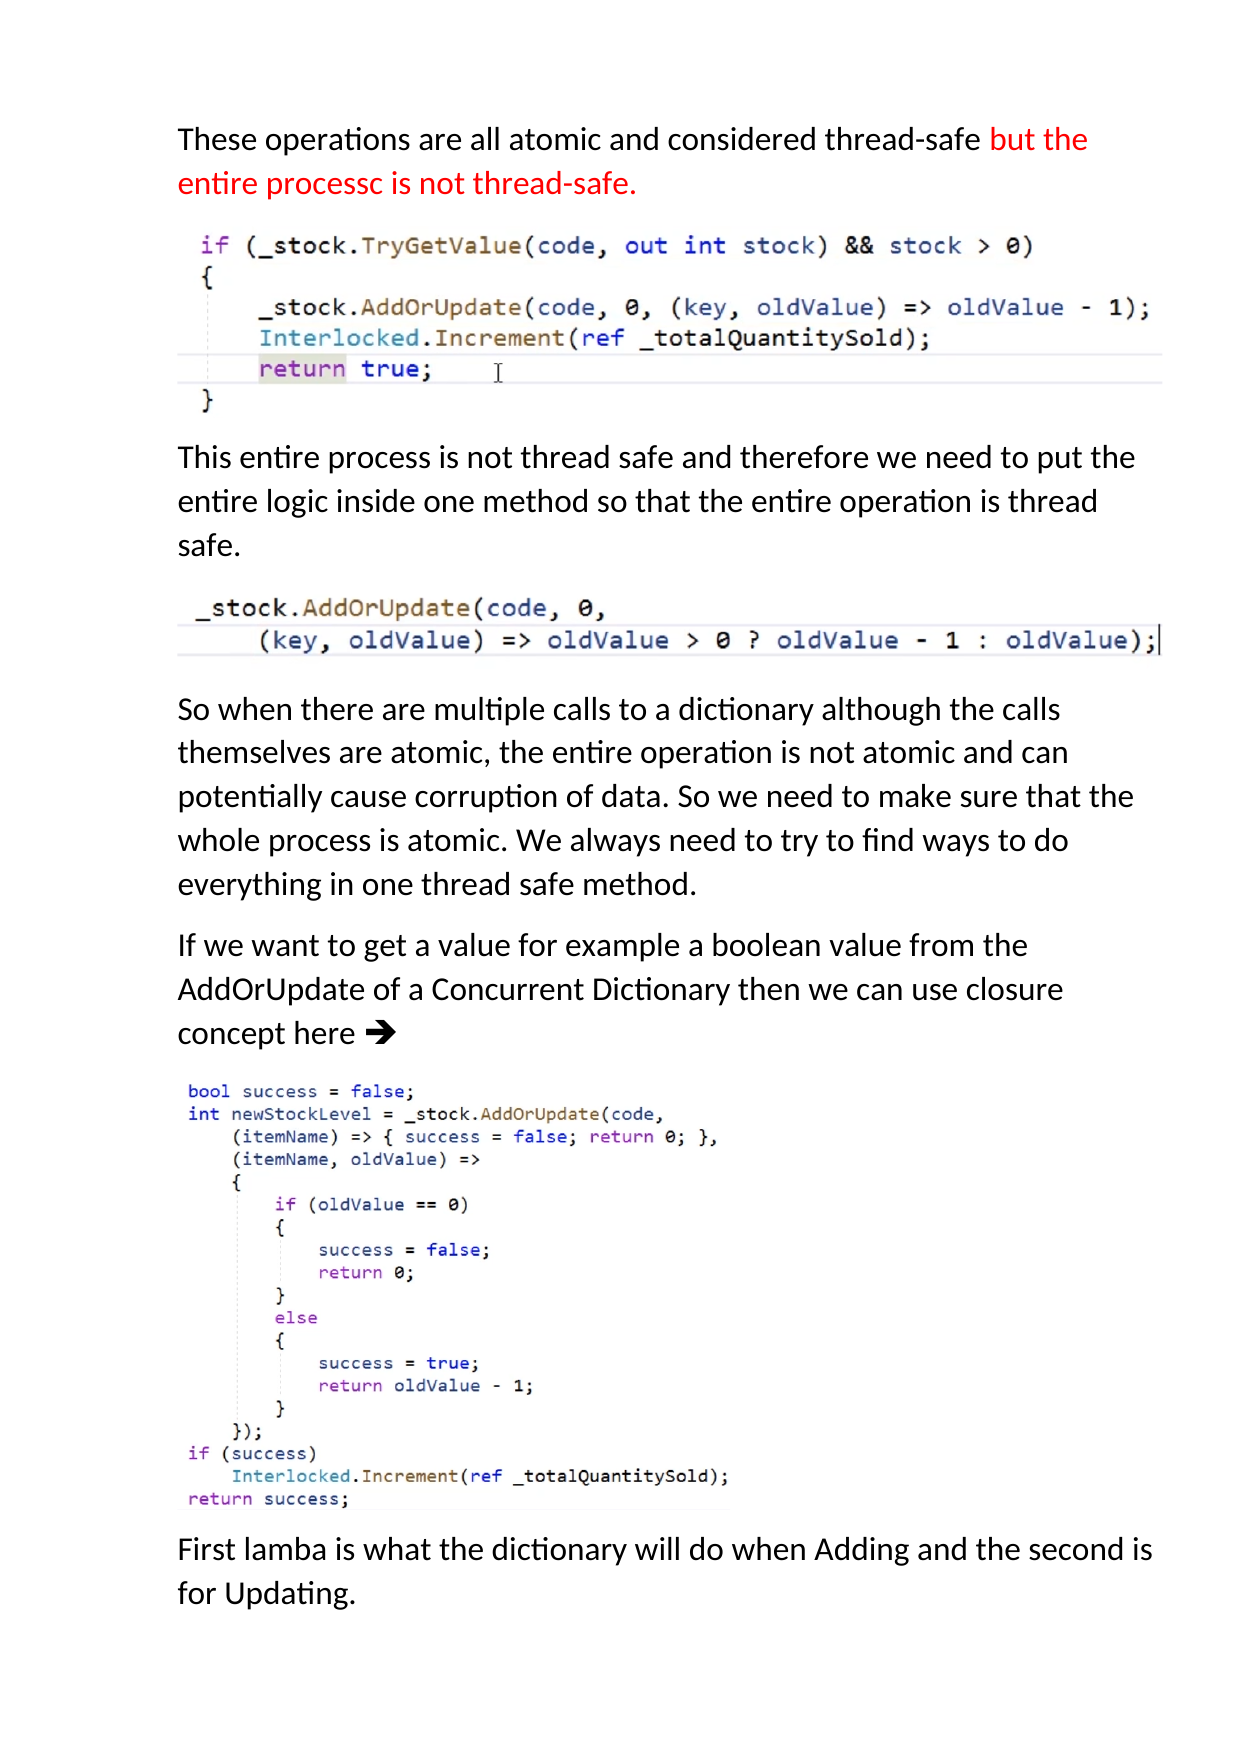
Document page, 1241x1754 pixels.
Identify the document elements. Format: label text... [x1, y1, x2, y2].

text These operations are all atomic and considered thread-safe but the entire processc is not thread-safe. [177, 118, 1162, 203]
picture [177, 222, 1163, 418]
text This entire process is not thread safe and therefore we need to put the entire logic inside one method so that the entire operation is thread safe. [177, 436, 1162, 565]
picture [177, 1072, 731, 1510]
picture [177, 584, 1163, 669]
text So when there are multiple calls to a dictionary although the calls themselves are atomic, the entire operation is not atomic and can potentially cause corruption of data. So we need to make sure that the whole process is atomic. We always need to try to find ways to do everything in one thread safe method. [177, 687, 1162, 904]
text First lamba is what the dictionary will do when Adding and the second is for Updating. [177, 1528, 1162, 1613]
text If we want to get a value for example a boolean value from the AddOrUpdate of a Concurrent Dictionary then we can use closure concept here [177, 924, 1162, 1053]
